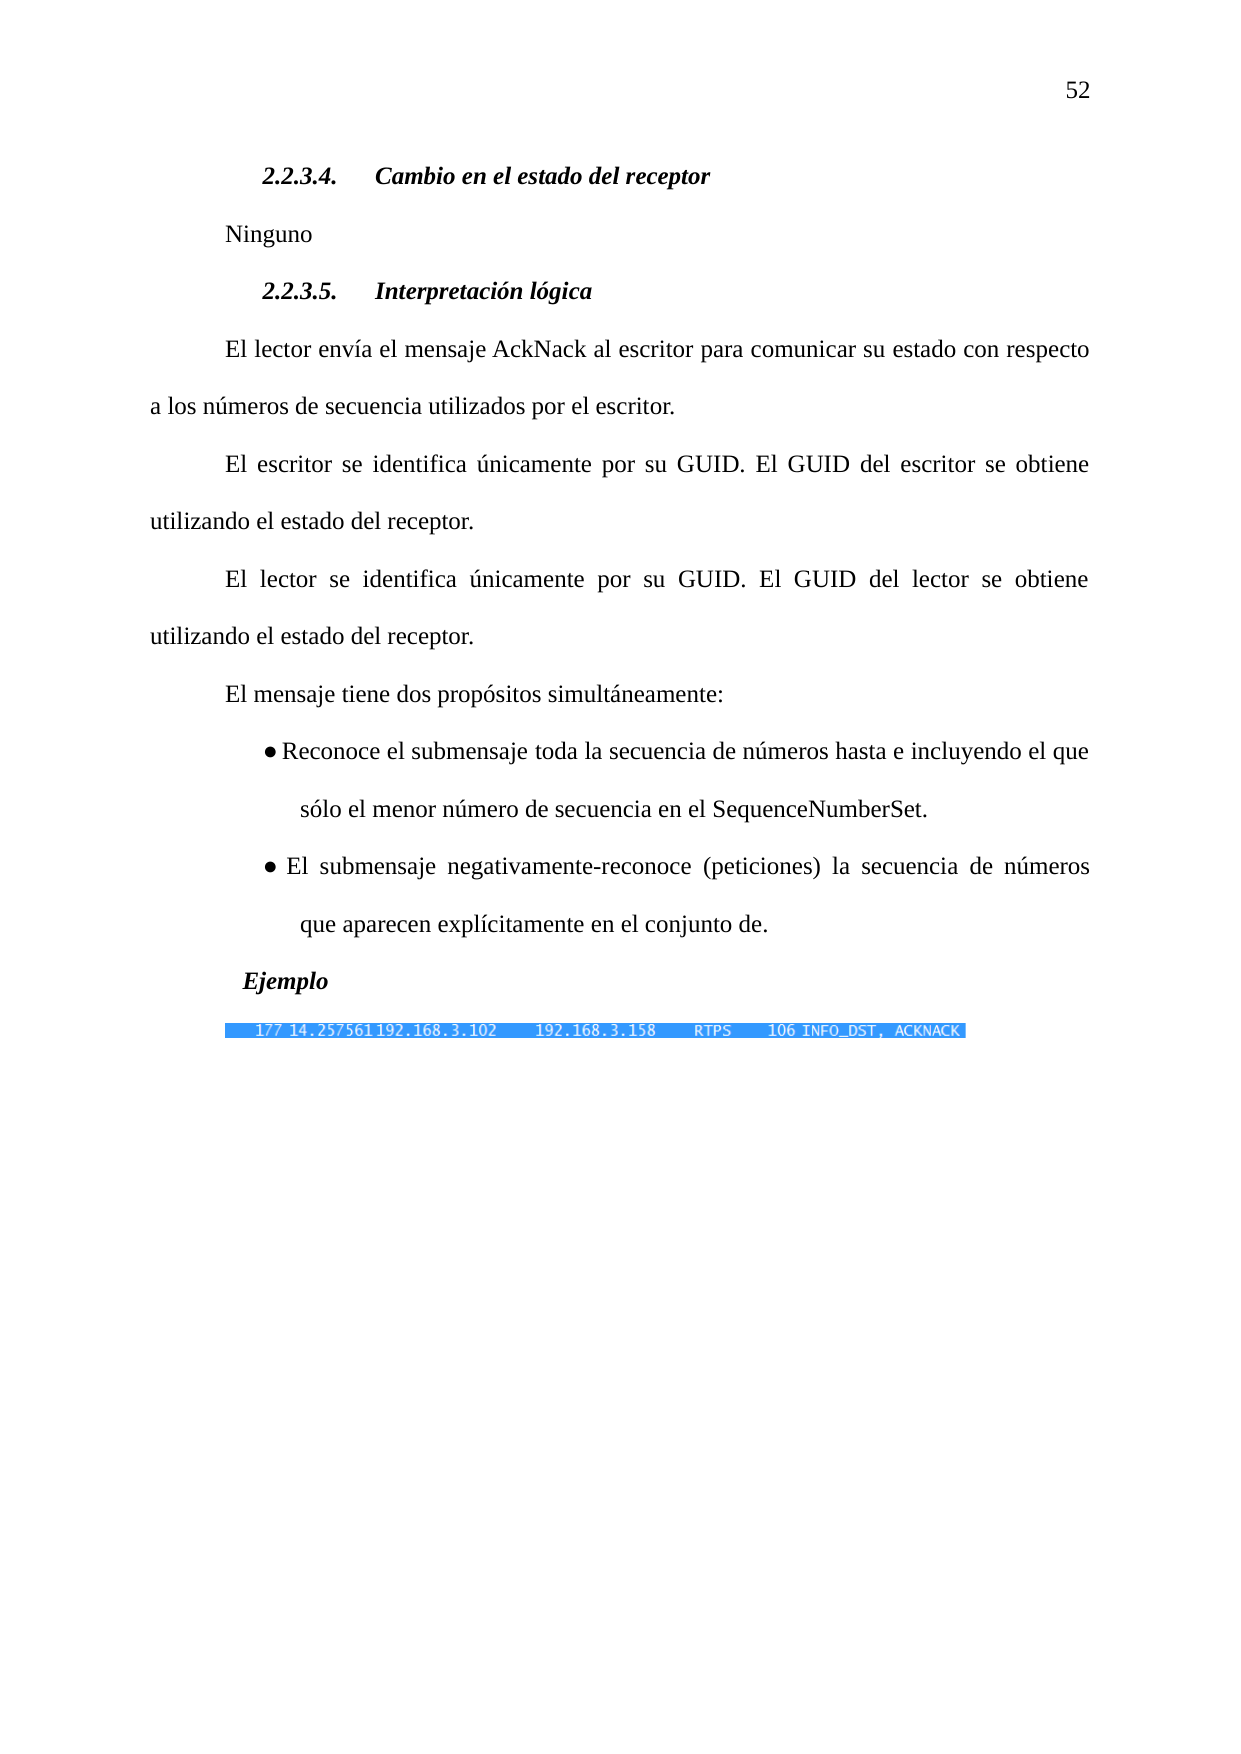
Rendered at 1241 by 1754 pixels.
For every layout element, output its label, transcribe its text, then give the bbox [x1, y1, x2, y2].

text El escritor se identifica únicamente por su GUID. El GUID del escritor se obtiene utilizando el estado del receptor. [150, 449, 1090, 535]
subtitle Interpretación lógica [262, 276, 1090, 305]
text ● El submensaje negativamente-reconoce (peticiones) la secuencia de números que aparecen explícitamente en el conjunto de. [263, 851, 1090, 938]
picture [225, 1023, 966, 1038]
text ● Reconoce el submensaje toda la secuencia de números hasta e incluyendo el que sólo el menor número de secuencia en el SequenceNumberSet. [263, 736, 1090, 822]
subtitle Ejemplo [150, 966, 1090, 995]
text El lector envía el mensaje AckNack al escritor para comunicar su estado con respecto a los números de secuencia utilizados por el escritor. [150, 334, 1090, 420]
subtitle Cambio en el estado del receptor [262, 161, 1090, 190]
text El lector se identifica únicamente por su GUID. El GUID del lector se obtiene utilizando el estado del receptor. [150, 564, 1090, 650]
text El mensaje tiene dos propósitos simultáneamente: [150, 679, 1090, 707]
text Ninguno [150, 219, 1090, 247]
